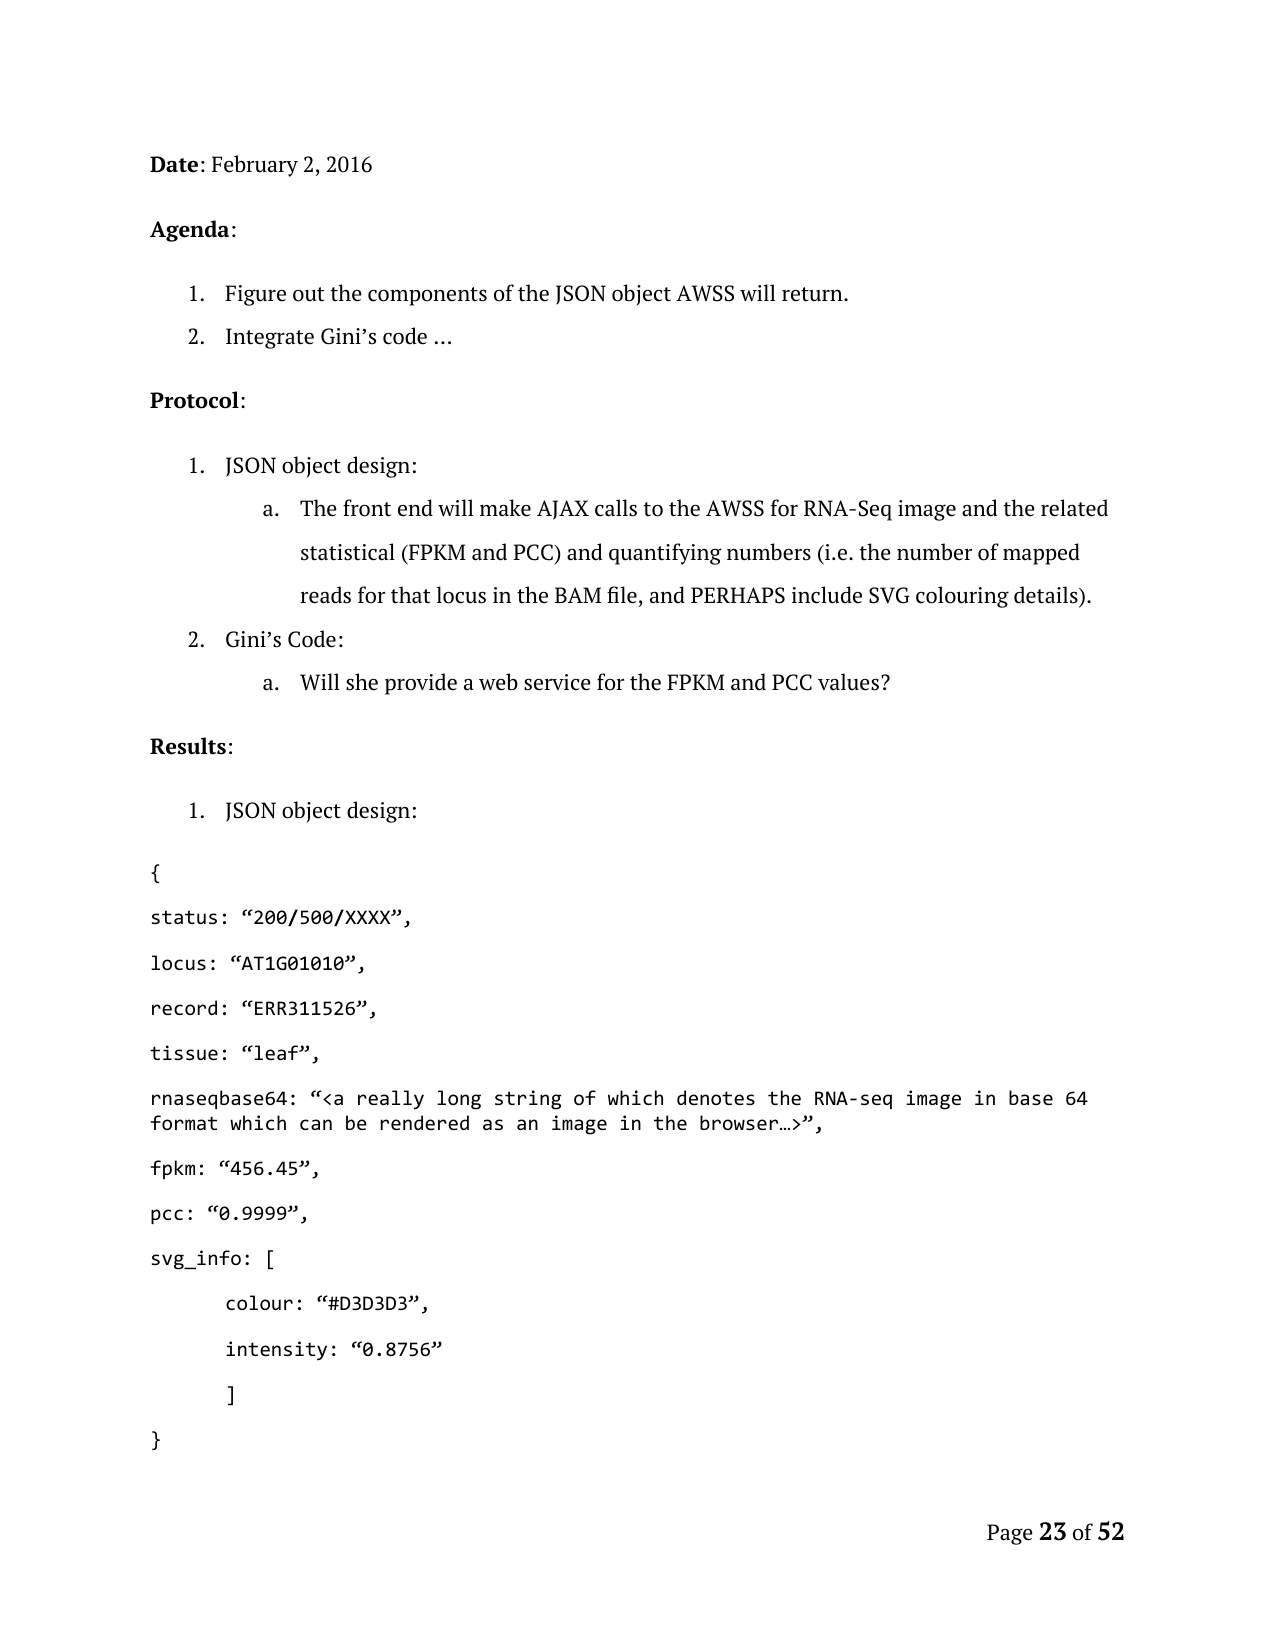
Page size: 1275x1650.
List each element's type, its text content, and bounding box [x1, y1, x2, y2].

text fpkm: “456.45”, [150, 1156, 1125, 1181]
text { [150, 861, 1125, 885]
list Will she provide a web service for the FPKM and PCC values? [262, 668, 1125, 697]
text Results: [150, 732, 1125, 761]
text record: “ERR311526”, [150, 996, 1125, 1021]
text Agenda: [150, 214, 1125, 243]
text colour: “#D3D3D3”, [150, 1292, 1125, 1316]
text pcc: “0.9999”, [150, 1201, 1125, 1226]
list Figure out the components of the JSON object AWSS will return. [187, 278, 1125, 307]
text rnaseqbase64: “<a really long string of which denotes the RNA-seq image in base 64 format which can be rendered as an image in the browser…>”, [150, 1087, 1125, 1135]
text ] [150, 1382, 1125, 1407]
text } [150, 1427, 1125, 1452]
text svg_info: [ [150, 1247, 1125, 1271]
list JSON object design: [187, 451, 1125, 479]
text Protocol: [150, 386, 1125, 415]
list The front end will make AJAX calls to the AWSS for RNA-Seq image and the related statistical (FPKM and PCC) and quantifying numbers (i.e. the number of mapped reads for that locus in the BAM file, and PERHAPS include SVG colouring details). [262, 494, 1125, 610]
list Gini’s Code: [187, 624, 1125, 653]
text locus: “AT1G01010”, [150, 951, 1125, 975]
text status: “200/500/XXXX”, [150, 906, 1125, 930]
text tissue: “leaf”, [150, 1041, 1125, 1066]
text intensity: “0.8756” [150, 1337, 1125, 1361]
list Integrate Gini’s code … [187, 322, 1125, 351]
list JSON object design: [187, 796, 1125, 825]
text Date: February 2, 2016 [150, 150, 1125, 179]
